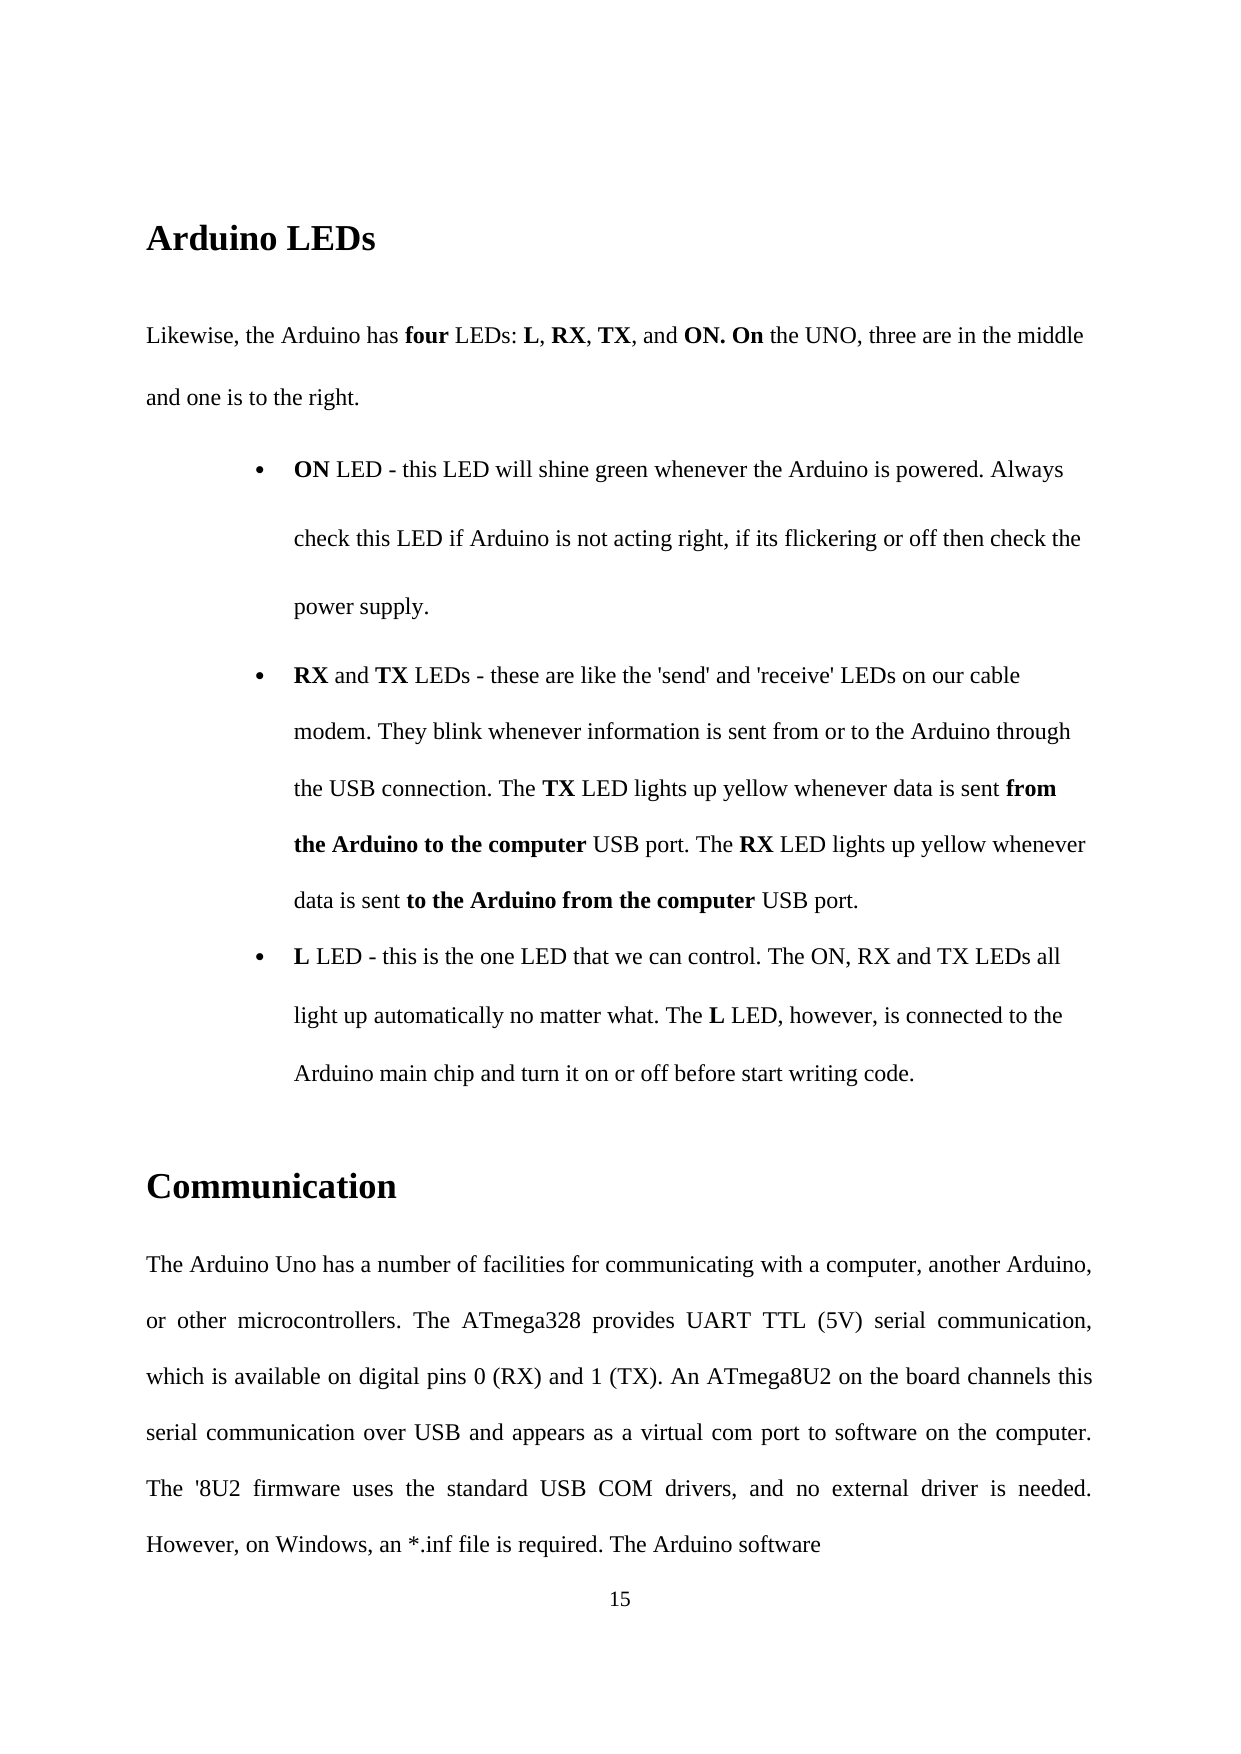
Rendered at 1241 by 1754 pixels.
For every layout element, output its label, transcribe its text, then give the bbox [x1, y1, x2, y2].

text Communication [146, 1165, 1094, 1207]
text Arduino LEDs [146, 216, 1094, 258]
list ON LED - this LED will shine green whenever the Arduino is powered. Always check this LED if Arduino is not acting right, if its flickering or off then check the power supply. [256, 455, 1094, 620]
list L LED - this is the one LED that we can control. The ON, RX and TX LEDs all light up automatically no matter what. The L LED, however, is connected to the Arduino main chip and turn it on or off before start writing code. [256, 942, 1094, 1087]
text Likewise, the Arduino has four LEDs: L, RX, TX, and ON. On the UNO, three are in the middle and one is to the right. [146, 321, 1094, 410]
text 15 [146, 1586, 1094, 1611]
list RX and TX LEDs - these are like the 'send' and 'receive' LEDs on our cable modem. They blink whenever information is sent from or to the Arduino through the USB connection. The TX LED lights up yellow whenever data is sent from the Arduino to the computer USB port. The RX LED lights up yellow whenever data is sent to the Arduino from the computer USB port. [256, 661, 1094, 914]
text The Arduino Uno has a number of facilities for communicating with a computer, another Arduino, or other microcontrollers. The ATmega328 provides UART TTL (5V) serial communication, which is available on digital pins 0 (RX) and 1 (TX). An ATmega8U2 on the board channels this serial communication over USB and appears as a virtual com port to software on the computer. The '8U2 firmware uses the standard USB COM drivers, and no external driver is needed. However, on Windows, an *.inf file is required. The Arduino software [146, 1250, 1094, 1558]
